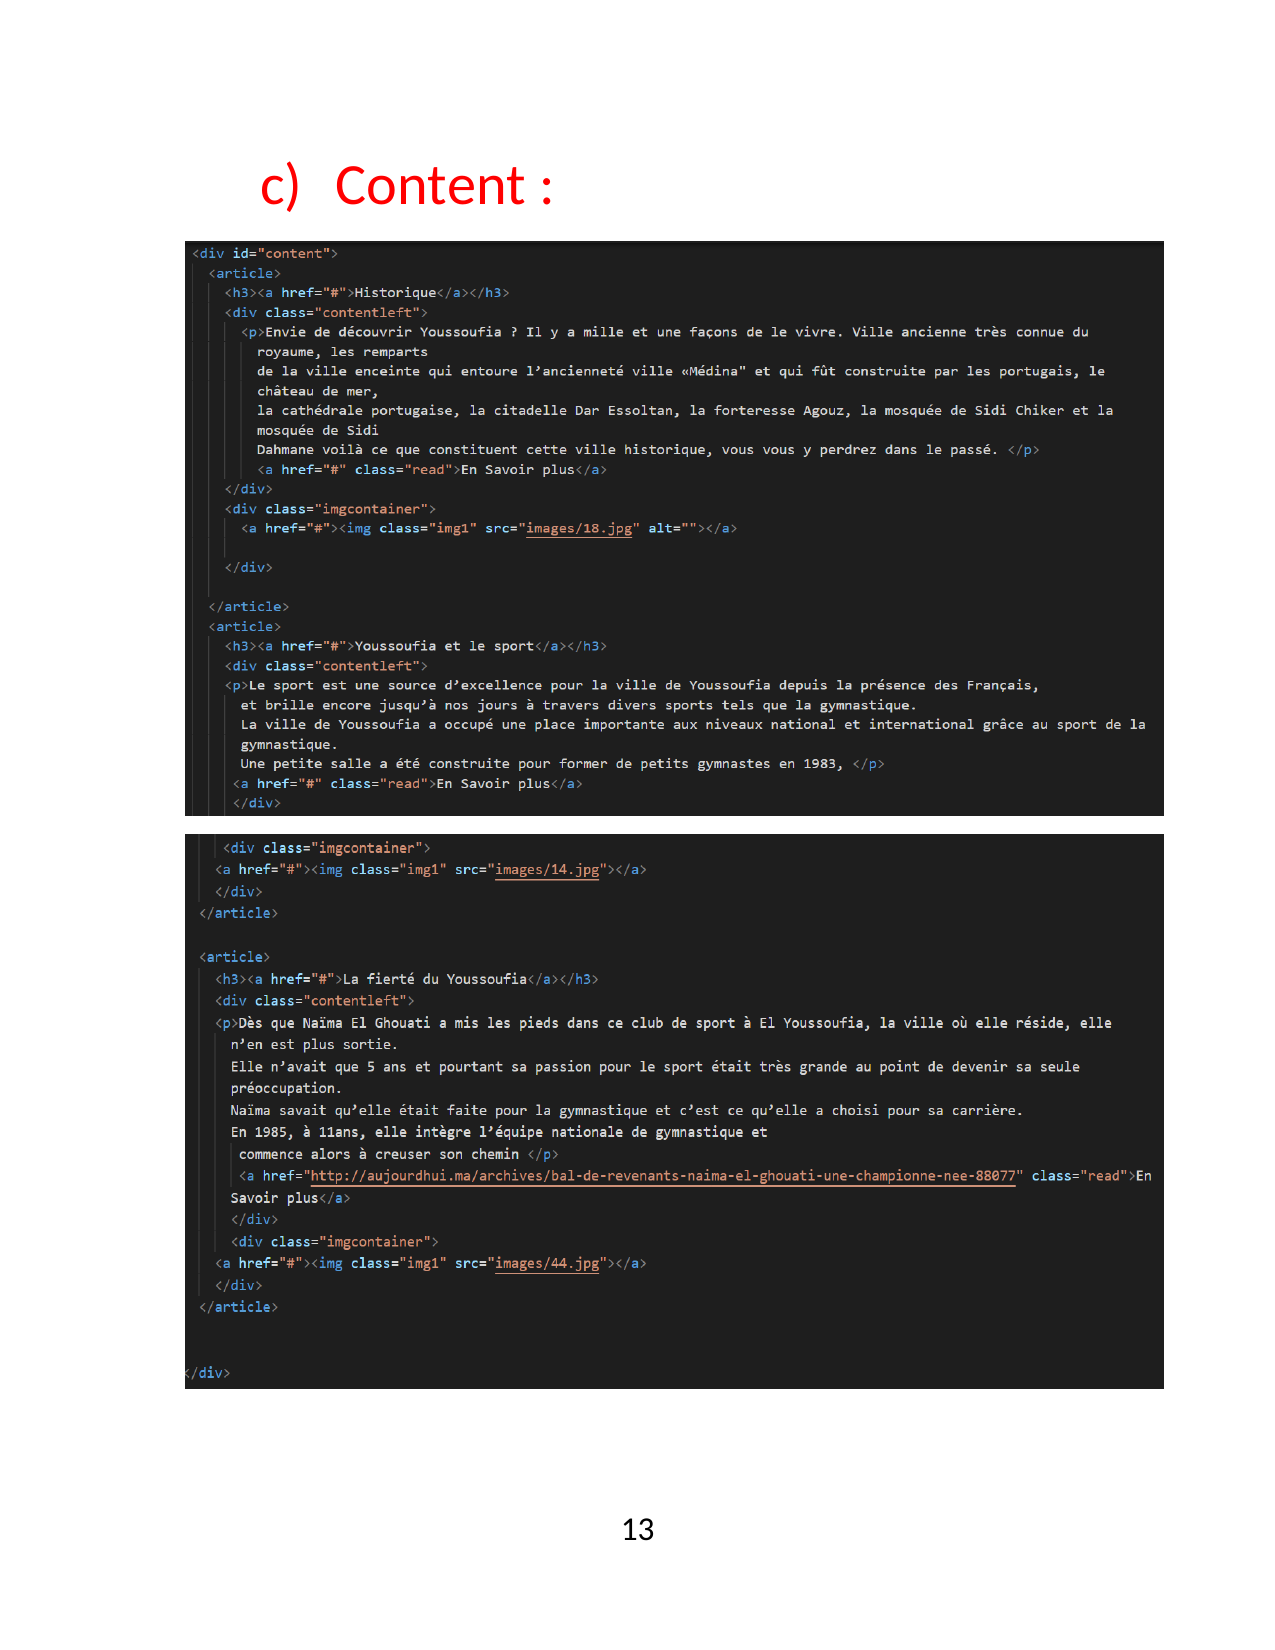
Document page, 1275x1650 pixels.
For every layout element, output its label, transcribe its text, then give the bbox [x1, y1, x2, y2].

list Content : [260, 148, 1127, 219]
picture [185, 834, 1164, 1389]
picture [185, 241, 1164, 816]
